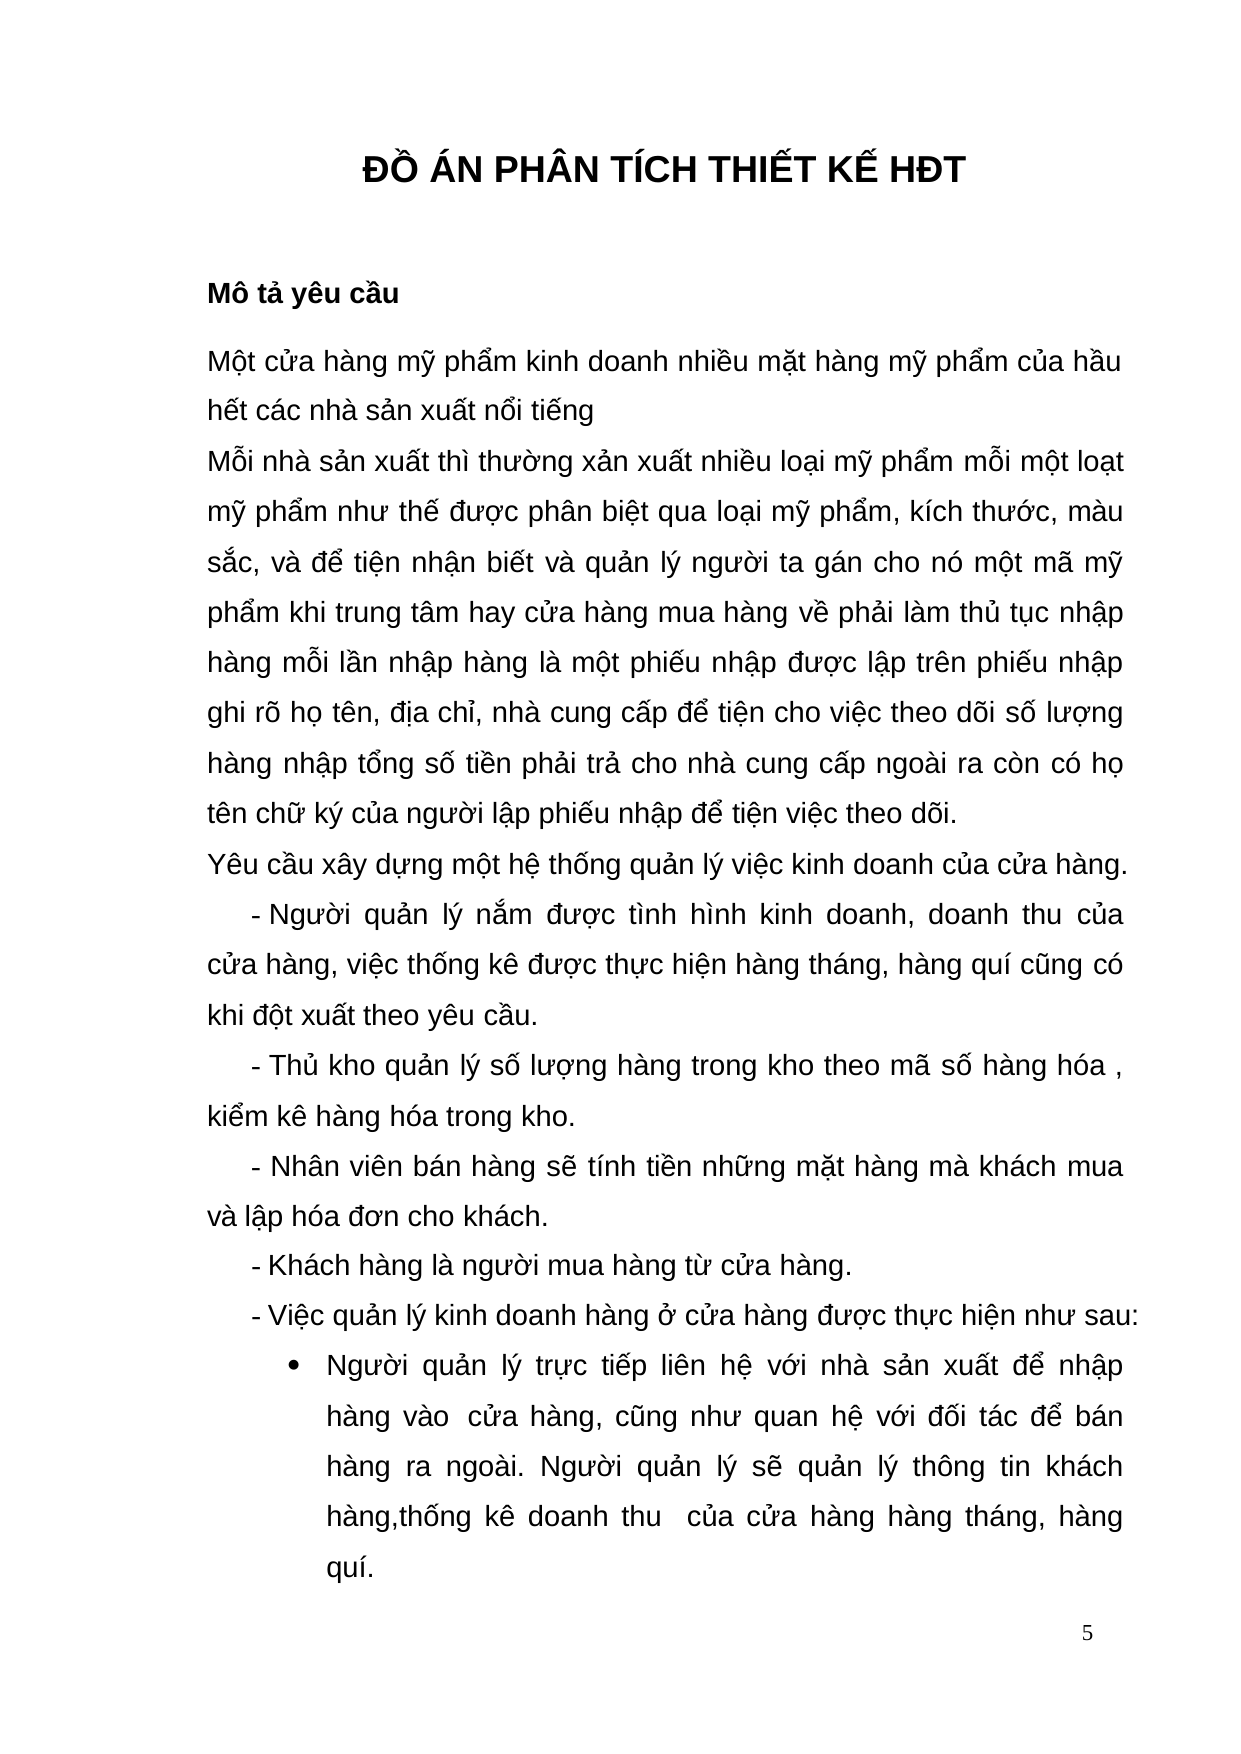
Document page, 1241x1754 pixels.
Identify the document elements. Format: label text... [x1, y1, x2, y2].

text Mỗi nhà sản xuất thì thường xản xuất nhiều loại mỹ phẩm mỗi một loạt mỹ phẩm như thế được phân biệt qua loại mỹ phẩm, kích thước, màu sắc, và để tiện nhận biết và quản lý người ta gán cho nó một mã mỹ phẩm khi trung tâm hay cửa hàng mua hàng về phải làm thủ tục nhập hàng mỗi lần nhập hàng là một phiếu nhập được lập trên phiếu nhập ghi rõ họ tên, địa chỉ, nhà cung cấp để tiện cho việc theo dõi số lượng hàng nhập tổng số tiền phải trả cho nhà cung cấp ngoài ra còn có họ tên chữ ký của người lập phiếu nhập để tiện việc theo dõi. [207, 444, 1124, 830]
list Việc quản lý kinh doanh hàng ở cửa hàng được thực hiện như sau: [251, 1298, 1240, 1332]
list Người quản lý trực tiếp liên hệ với nhà sản xuất để nhập hàng vào cửa hàng, cũng như quan hệ với đối tác để bán hàng ra ngoài. Người quản lý sẽ quản lý thông tin khách hàng,thống kê doanh thu của cửa hàng hàng tháng, hàng quí. [288, 1348, 1123, 1583]
subtitle ĐỒ ÁN PHÂN TÍCH THIẾT KẾ HĐT [339, 147, 990, 190]
list Người quản lý nắm được tình hình kinh doanh, doanh thu của cửa hàng, việc thống kê được thực hiện hàng tháng, hàng quí cũng có khi đột xuất theo yêu cầu. [207, 897, 1123, 1031]
text Một cửa hàng mỹ phẩm kinh doanh nhiều mặt hàng mỹ phẩm của hầu hết các nhà sản xuất nổi tiếng [207, 344, 1123, 427]
subtitle Mô tả yêu cầu [207, 276, 1240, 310]
list Thủ kho quản lý số lượng hàng trong kho theo mã số hàng hóa , kiểm kê hàng hóa trong kho. [207, 1048, 1123, 1132]
list Khách hàng là người mua hàng từ cửa hàng. [251, 1248, 1240, 1282]
text Yêu cầu xây dựng một hệ thống quản lý việc kinh doanh của cửa hàng. [207, 847, 1240, 880]
list Nhân viên bán hàng sẽ tính tiền những mặt hàng mà khách mua và lập hóa đơn cho khách. [207, 1149, 1123, 1232]
